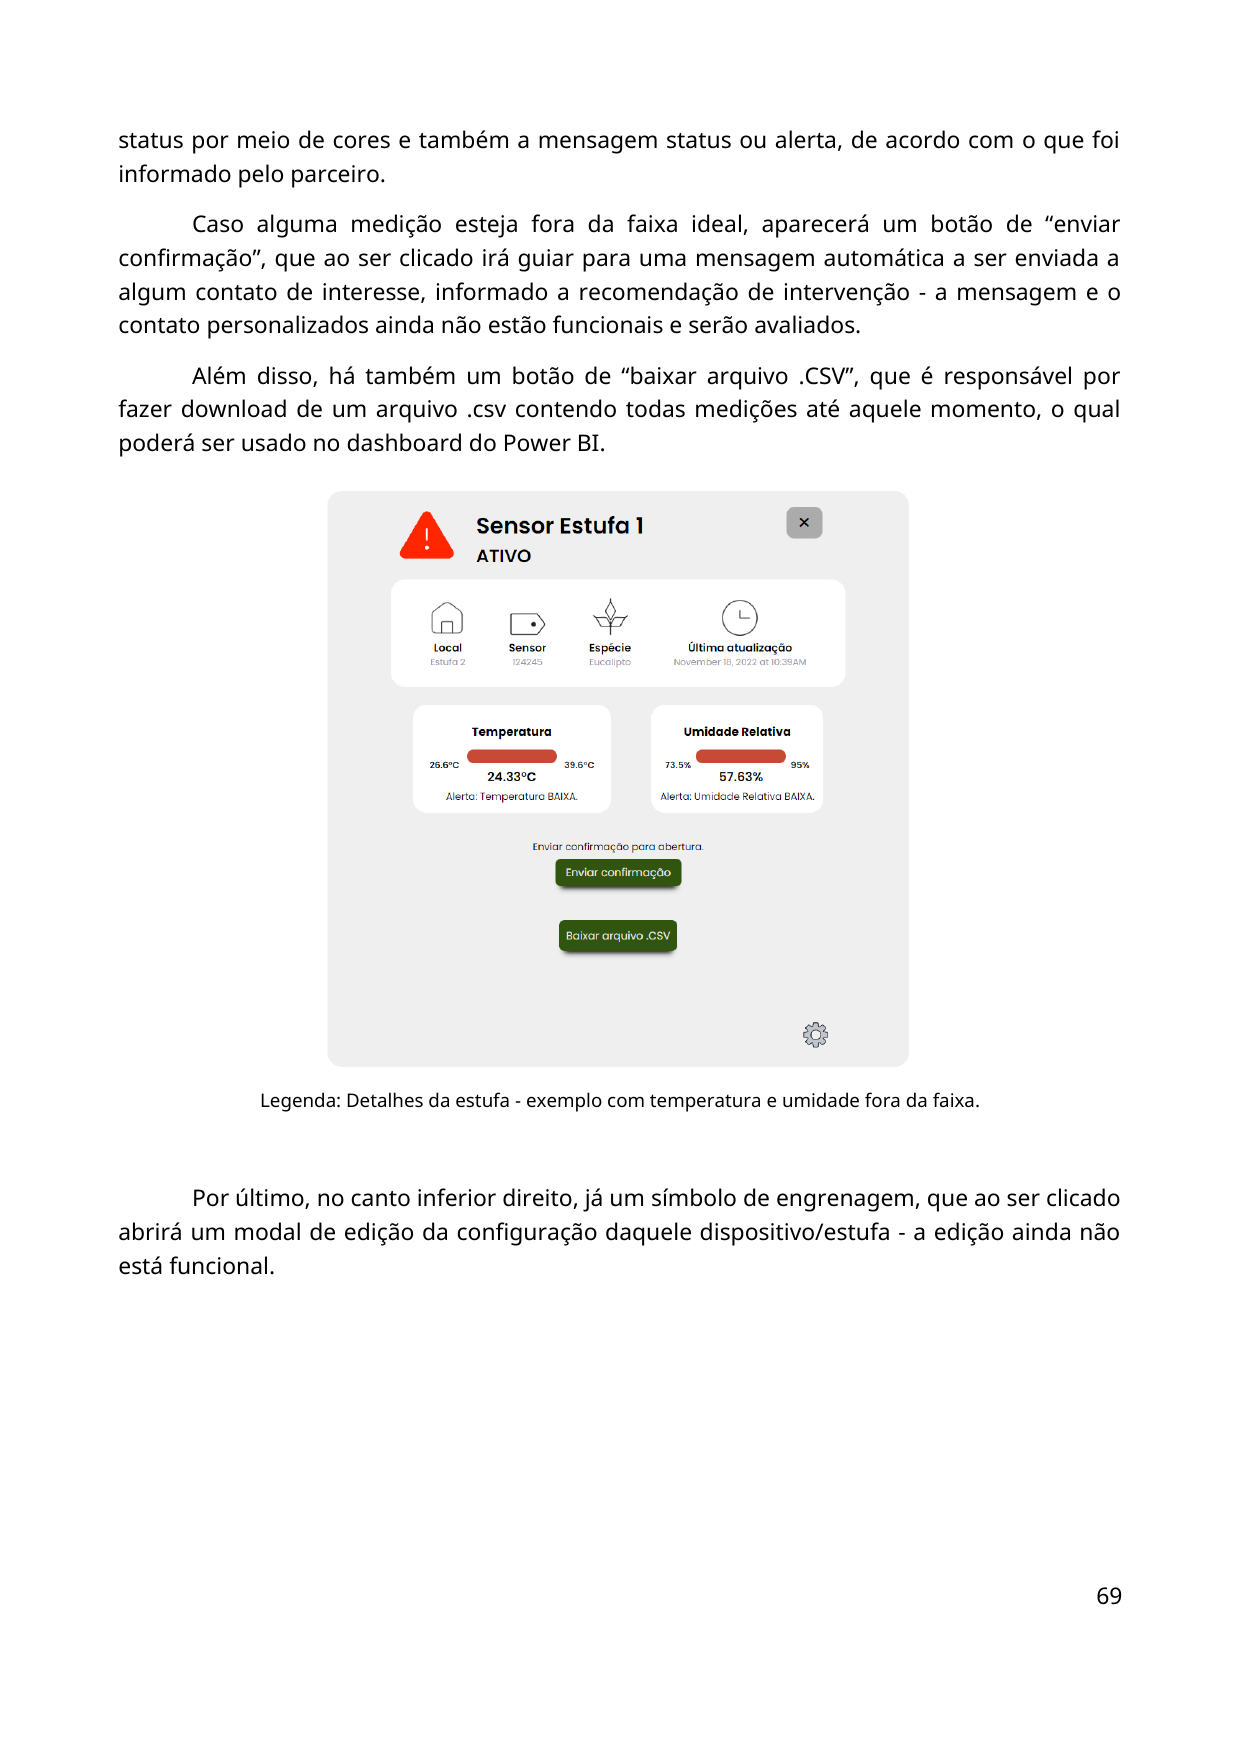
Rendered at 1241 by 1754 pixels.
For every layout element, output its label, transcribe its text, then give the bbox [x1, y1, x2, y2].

text Legenda: Detalhes da estufa - exemplo com temperatura e umidade fora da faixa. [118, 1088, 1122, 1113]
text Por último, no canto inferior direito, já um símbolo de engrenagem, que ao ser clicado abrirá um modal de edição da configuração daquele dispositivo/estufa - a edição ainda não está funcional. [118, 1182, 1122, 1281]
text Caso alguma medição esteja fora da faixa ideal, aparecerá um botão de “enviar confirmação”, que ao ser clicado irá guiar para uma mensagem automática a ser enviada a algum contato de interesse, informado a recomendação de intervenção - a mensagem e o contato personalizados ainda não estão funcionais e serão avaliados. [118, 208, 1122, 341]
text Além disso, há também um botão de “baixar arquivo .CSV”, que é responsável por fazer download de um arquivo .csv contendo todas medições até aquele momento, o qual poderá ser usado no dashboard do Power BI. [118, 360, 1122, 458]
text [118, 124, 1122, 189]
picture [307, 477, 933, 1069]
